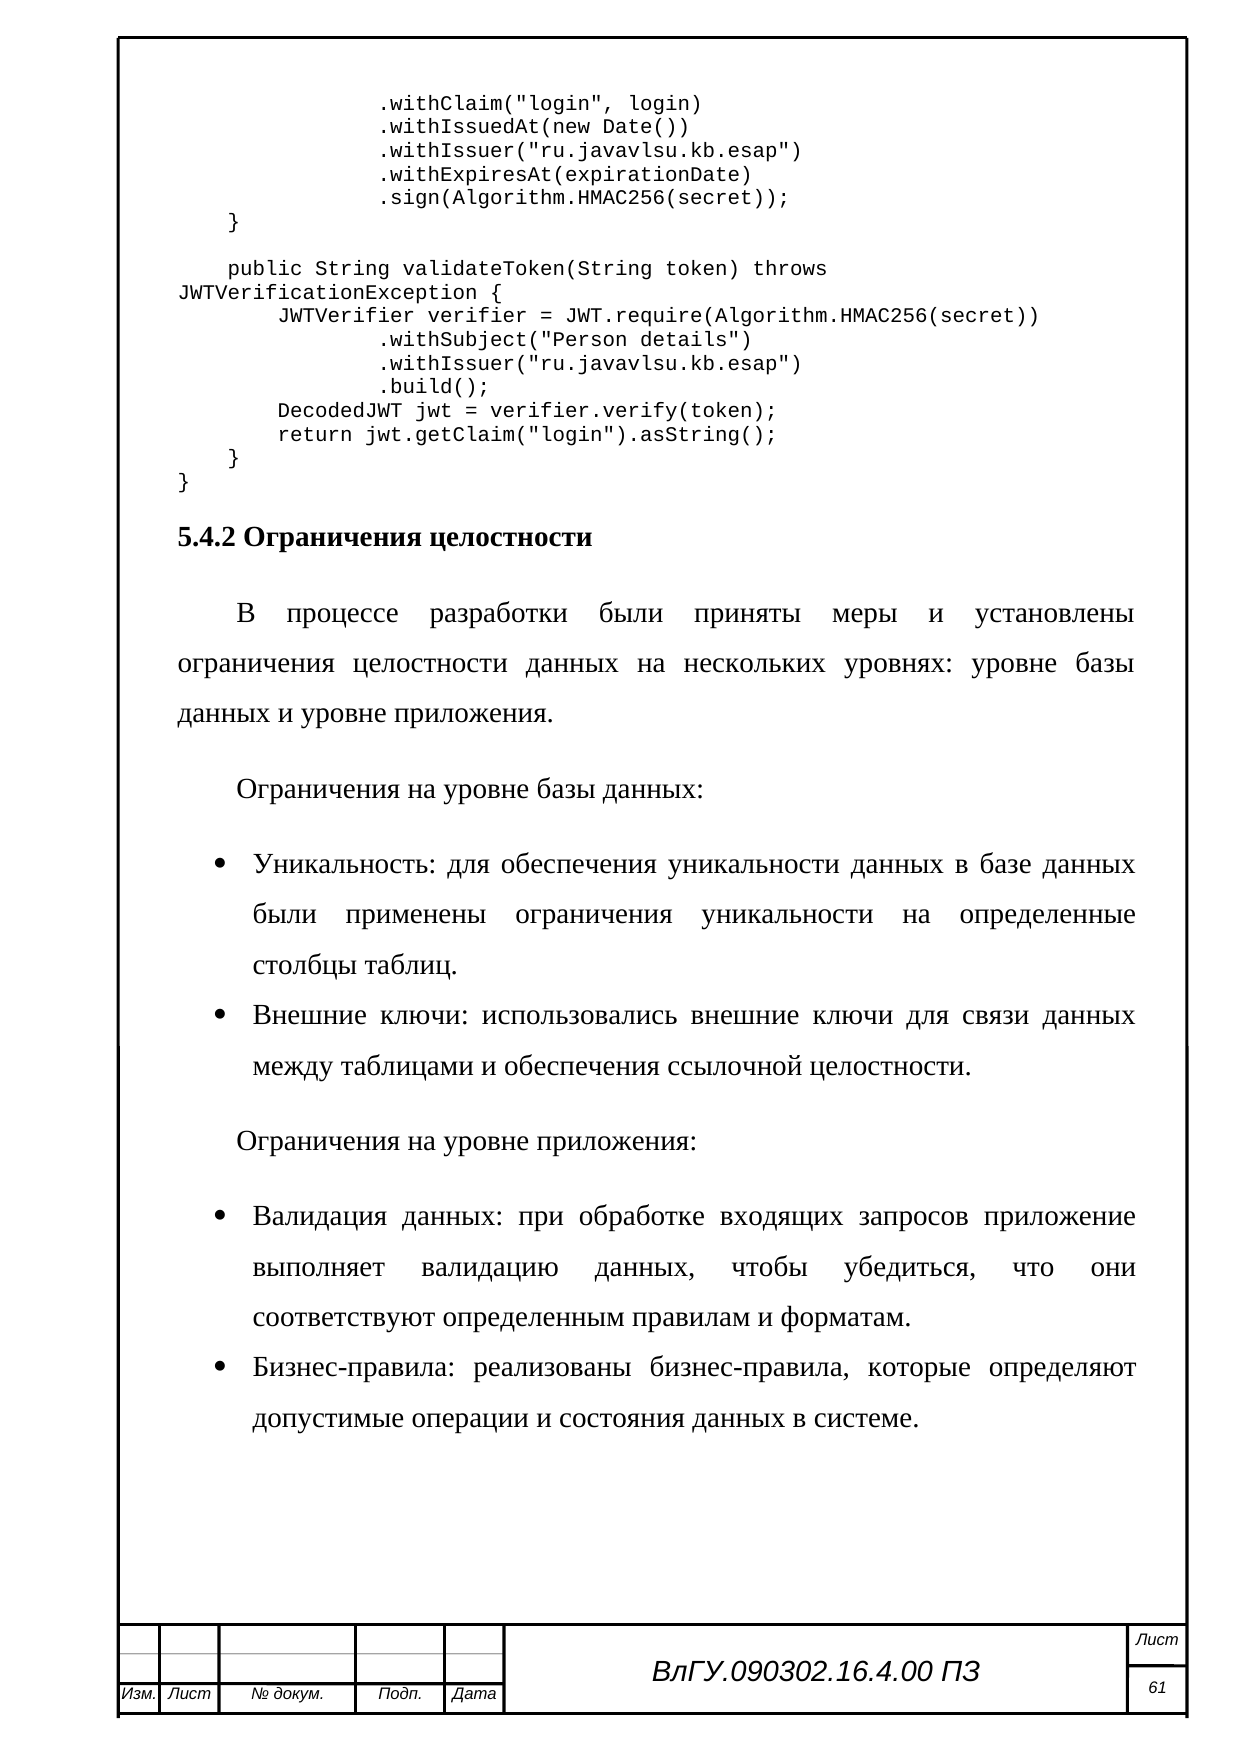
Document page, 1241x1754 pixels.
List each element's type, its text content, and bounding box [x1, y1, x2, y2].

text } [177, 211, 1135, 234]
list Уникальность: для обеспечения уникальности данных в базе данных были применены ограничения уникальности на определенные столбцы таблиц. [215, 846, 1137, 980]
text .withIssuedAt(new Date()) [177, 116, 1135, 140]
text Ограничения на уровне приложения: [177, 1123, 1135, 1156]
subtitle 5.4.2 Ограничения целостности [118, 519, 1194, 553]
text } [177, 447, 1135, 471]
text .sign(Algorithm.HMAC256(secret)); [177, 187, 1135, 211]
list Внешние ключи: использовались внешние ключи для связи данных между таблицами и обеспечения ссылочной целостности. [215, 997, 1137, 1081]
list Валидация данных: при обработке входящих запросов приложение выполняет валидацию данных, чтобы убедиться, что они соответствуют определенным правилам и форматам. [215, 1198, 1137, 1332]
text .build(); [177, 376, 1135, 400]
text В процессе разработки были приняты меры и установлены ограничения целостности данных на нескольких уровнях: уровне базы данных и уровне приложения. [177, 595, 1135, 729]
text .withClaim("login", login) [177, 93, 1135, 116]
text } [177, 471, 1135, 494]
text DecodedJWT jwt = verifier.verify(token); [177, 400, 1135, 424]
text .withIssuer("ru.javavlsu.kb.esap") [177, 353, 1135, 376]
text .withIssuer("ru.javavlsu.kb.esap") [177, 140, 1135, 163]
text return jwt.getClaim("login").asString(); [177, 424, 1135, 447]
text public String validateToken(String token) throws JWTVerificationException { [177, 258, 1135, 305]
text Ограничения на уровне базы данных: [177, 771, 1135, 804]
text JWTVerifier verifier = JWT.require(Algorithm.HMAC256(secret)) [177, 305, 1135, 329]
list Бизнес-правила: реализованы бизнес-правила, которые определяют допустимые операции и состояния данных в системе. [215, 1349, 1137, 1433]
text .withExpiresAt(expirationDate) [177, 163, 1135, 187]
text .withSubject("Person details") [177, 329, 1135, 353]
